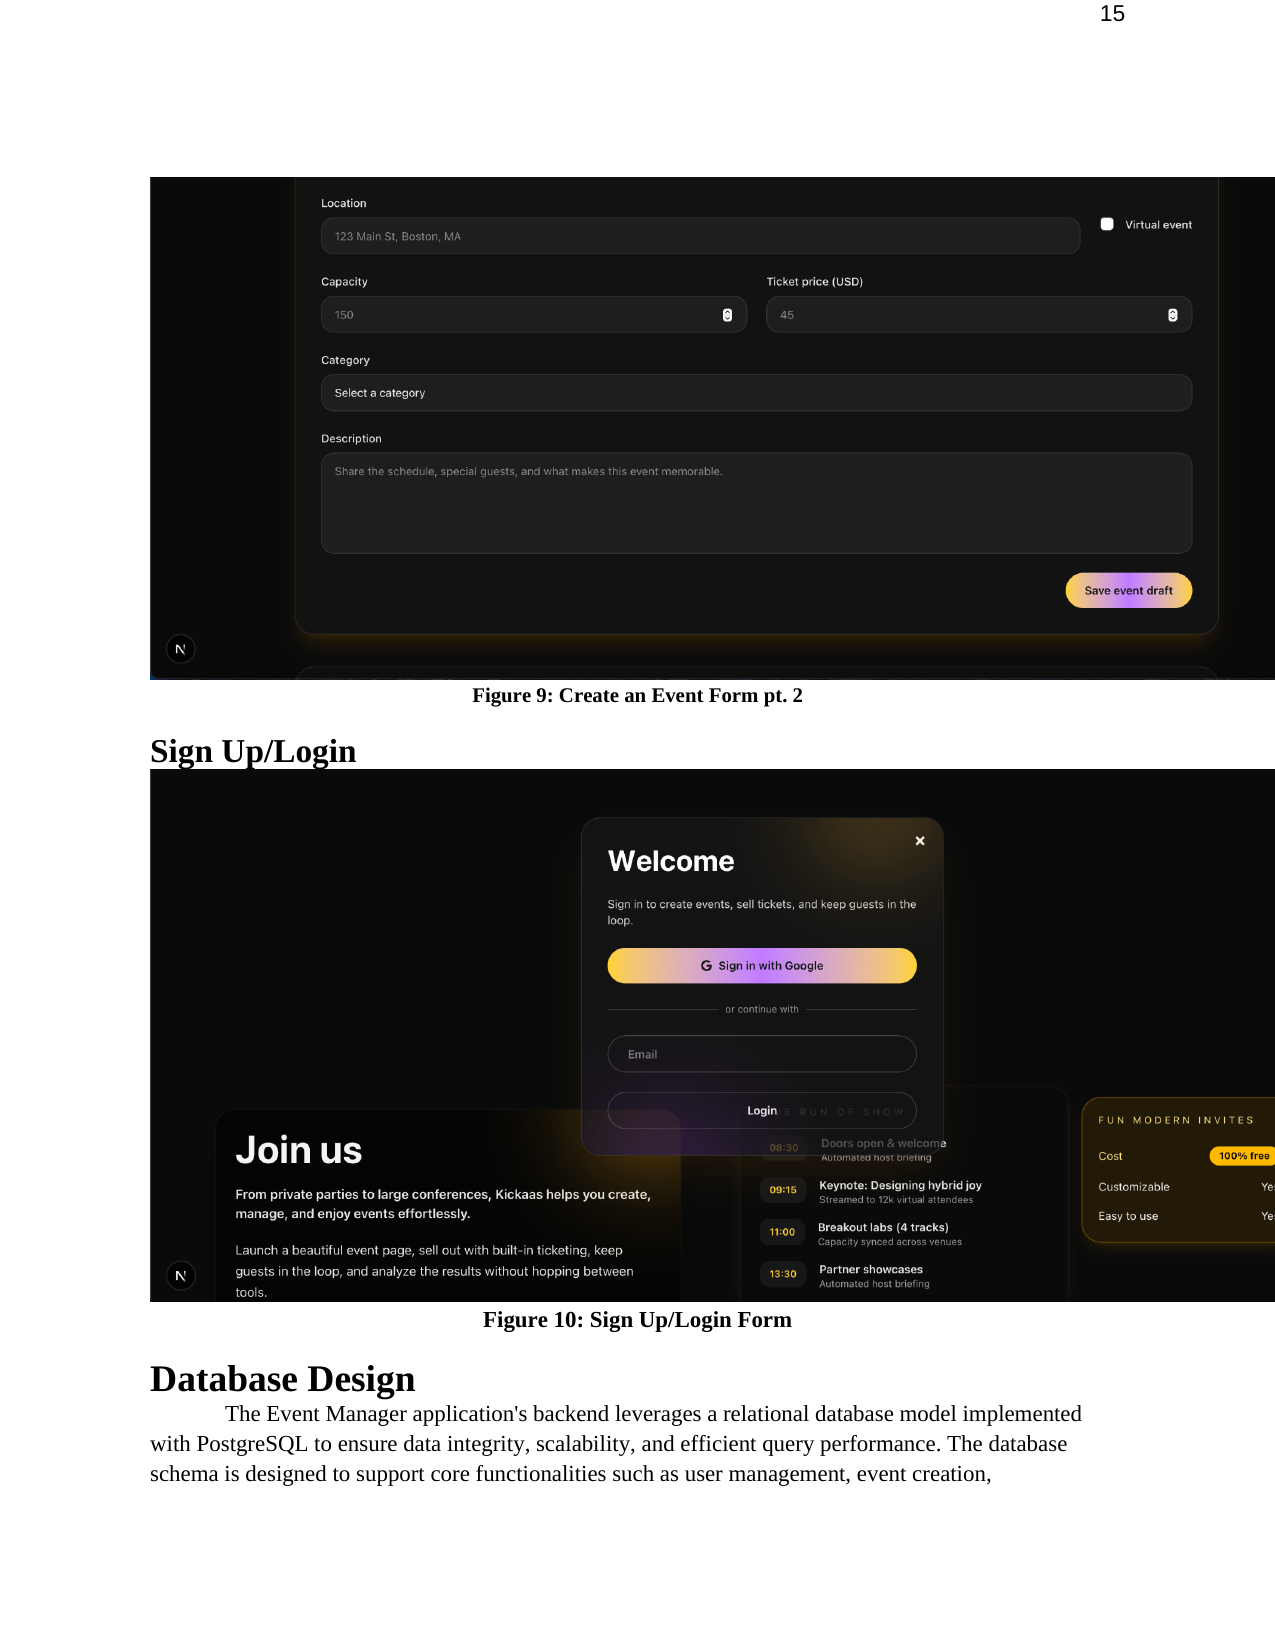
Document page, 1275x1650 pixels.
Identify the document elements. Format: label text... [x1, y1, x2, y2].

picture [150, 769, 1275, 1302]
subtitle Sign Up/Login [150, 731, 1125, 769]
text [150, 1400, 1125, 1487]
subtitle Database Design [150, 1357, 1125, 1400]
text Figure 10: Sign Up/Login Form [150, 1306, 1125, 1332]
text Figure 9: Create an Event Form pt. 2 [150, 683, 1125, 707]
picture [150, 177, 1275, 680]
